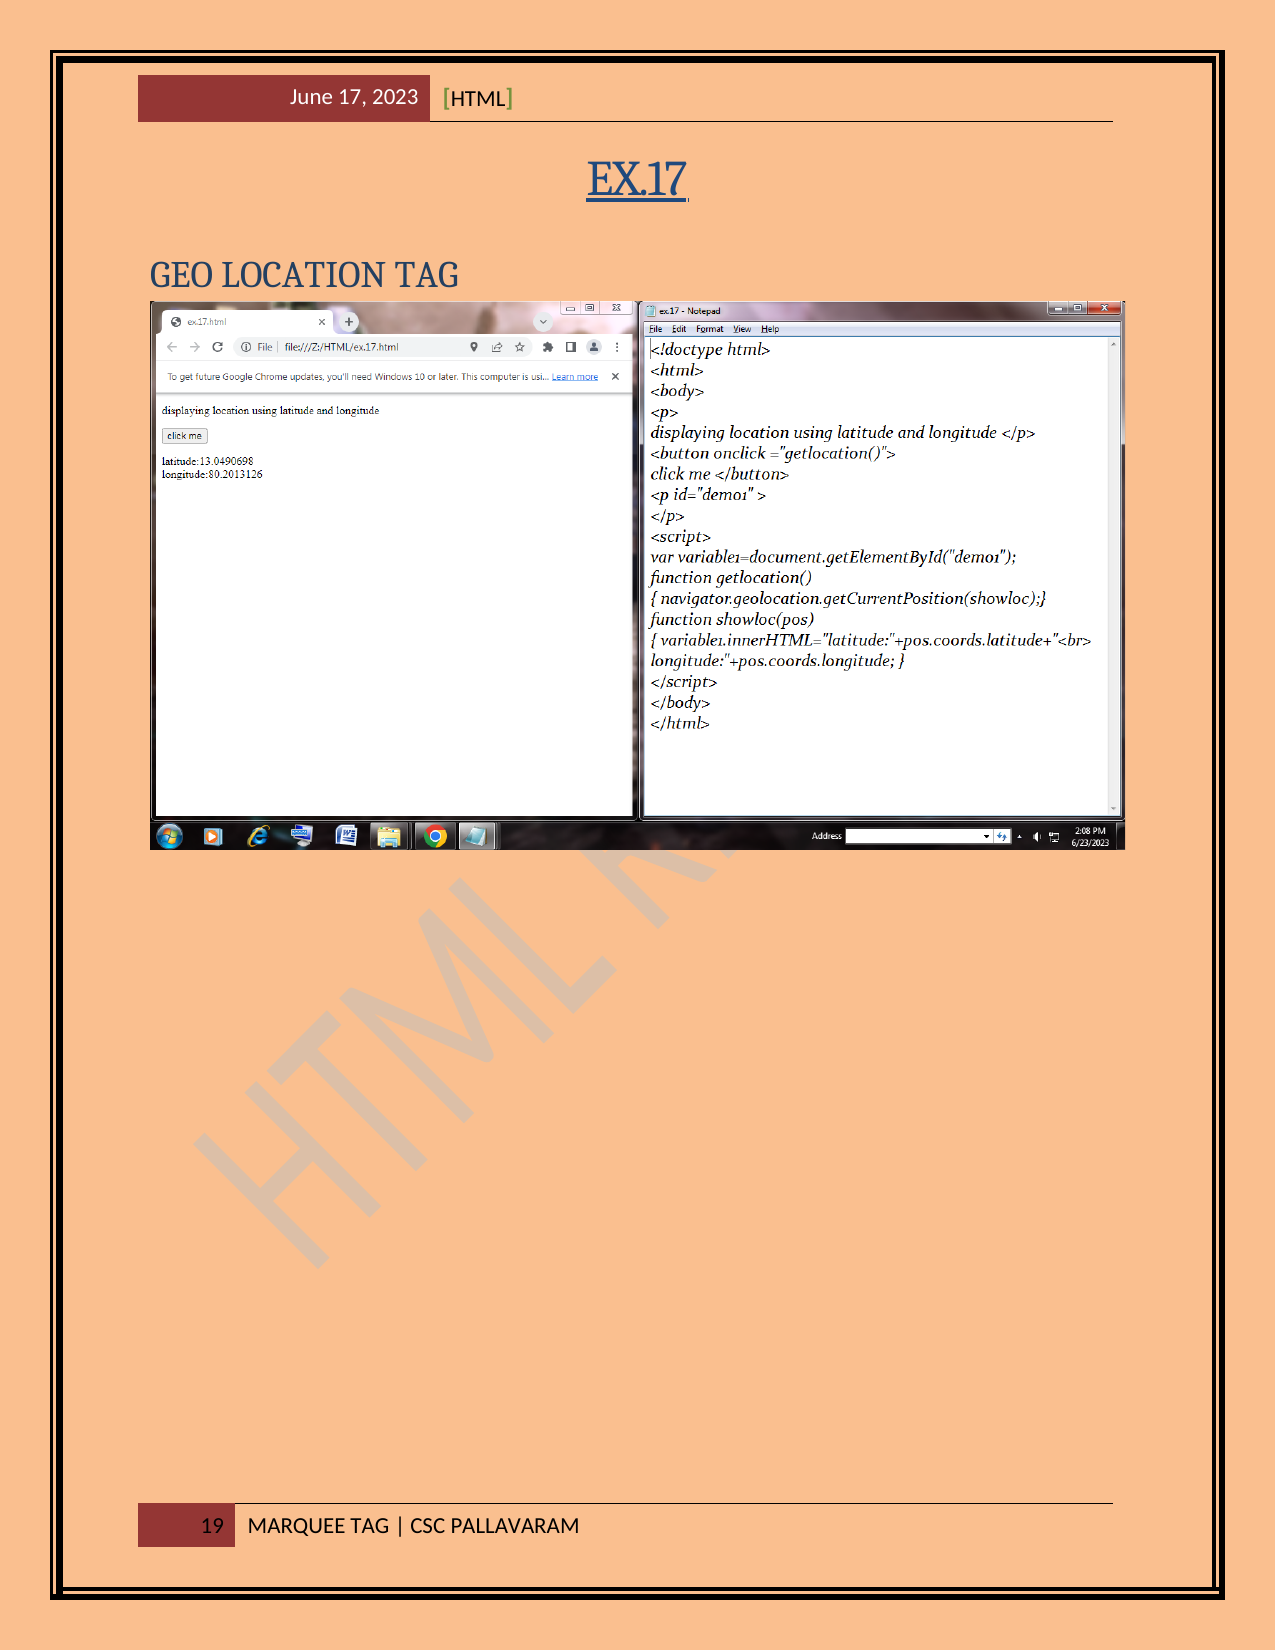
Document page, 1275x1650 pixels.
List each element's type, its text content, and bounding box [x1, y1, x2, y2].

text Ex.17 [150, 150, 1125, 207]
picture [150, 301, 1125, 850]
subtitle GEO LOCATION TAG [150, 254, 1125, 297]
